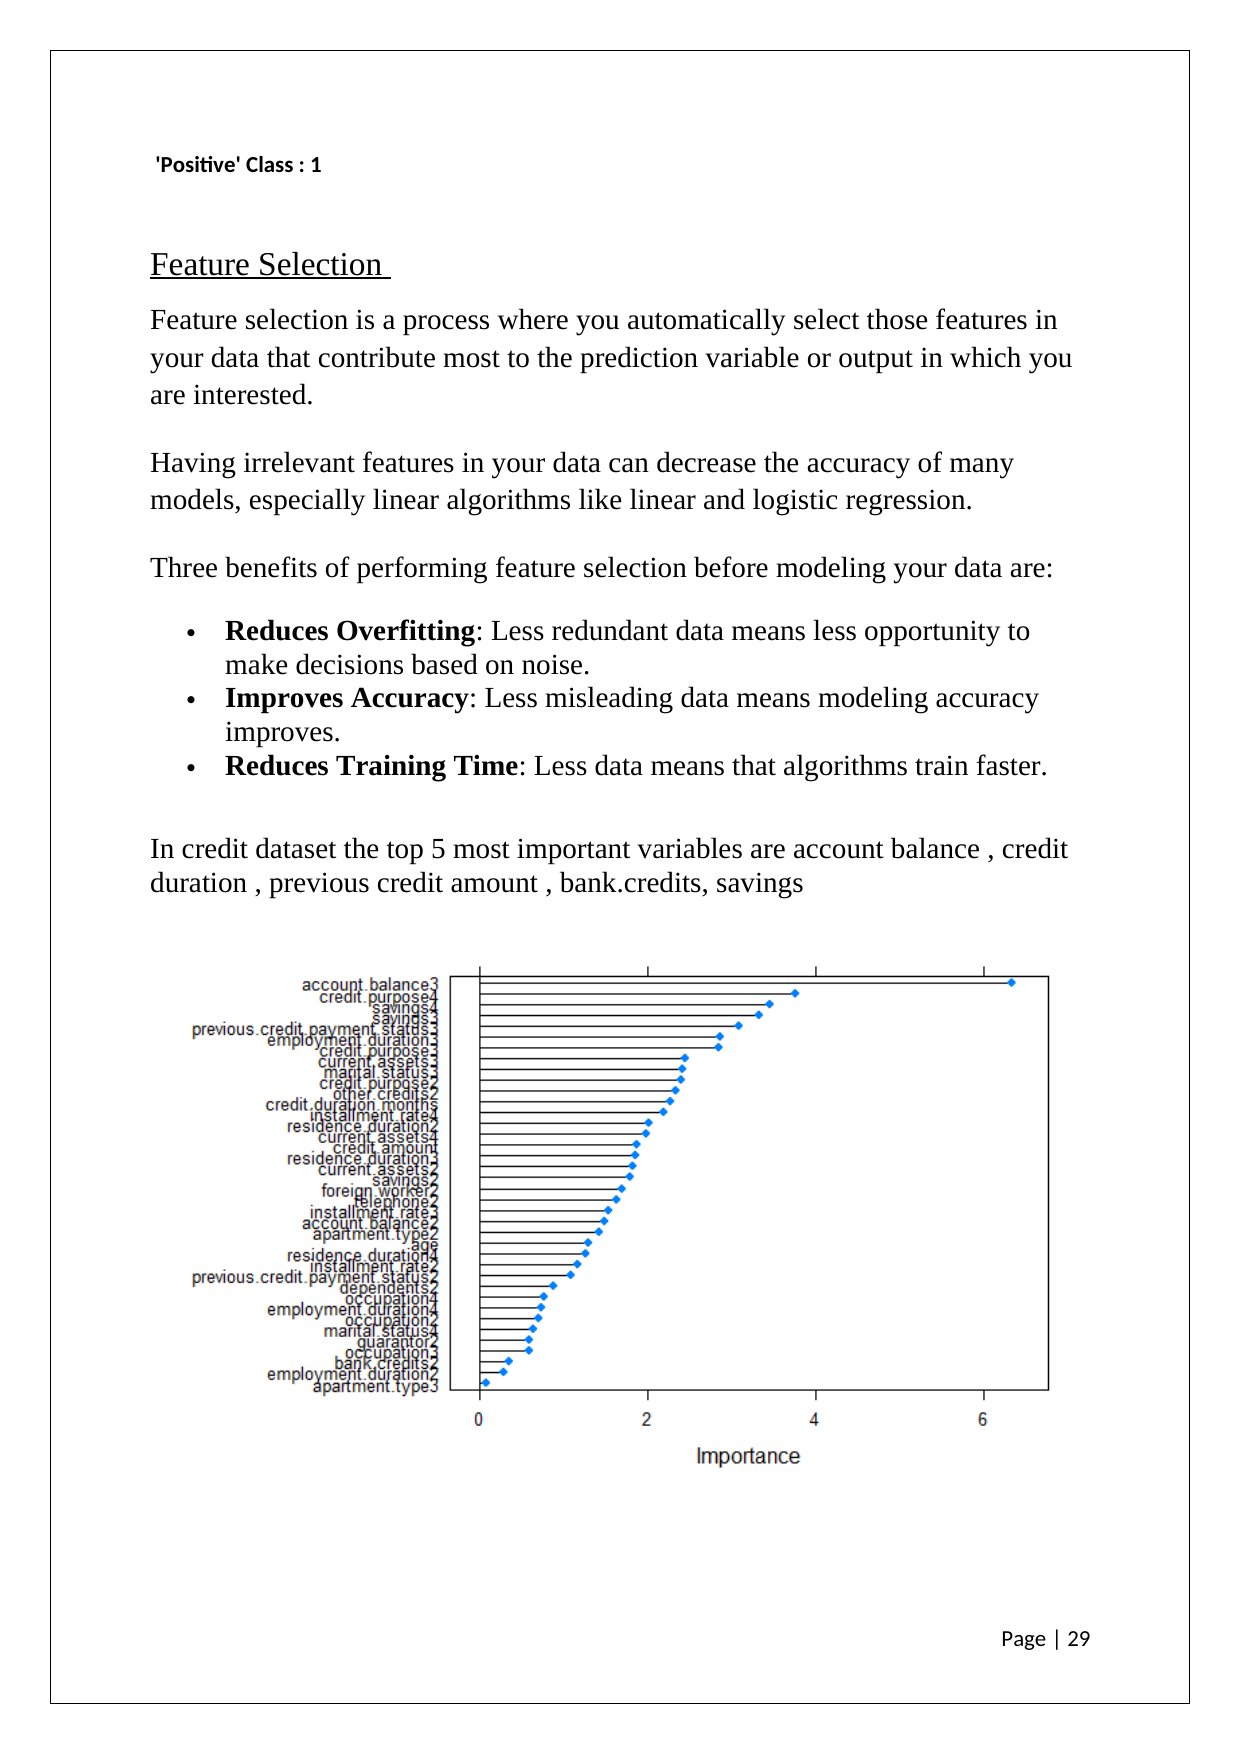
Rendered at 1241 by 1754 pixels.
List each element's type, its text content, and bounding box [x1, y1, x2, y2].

list Reduces Training Time: Less data means that algorithms train faster. [187, 748, 1090, 781]
text Feature selection is a process where you automatically select those features in your data that contribute most to the prediction variable or output in which you are interested. [150, 298, 1090, 411]
text Three benefits of performing feature selection before modeling your data are: [150, 546, 1090, 583]
list Reduces Overfitting: Less redundant data means less opportunity to make decisions based on noise. [187, 613, 1090, 681]
list Improves Accuracy: Less misleading data means modeling accuracy improves. [187, 681, 1090, 748]
text Having irrelevant features in your data can decrease the accuracy of many models, especially linear algorithms like linear and logistic regression. [150, 441, 1090, 516]
text In credit dataset the top 5 most important variables are account balance , credit duration , previous credit amount , bank.credits, savings [150, 831, 1090, 898]
picture [150, 914, 1091, 1496]
text Feature Selection [150, 244, 1090, 282]
text 'Positive' Class : 1 [150, 150, 1090, 178]
